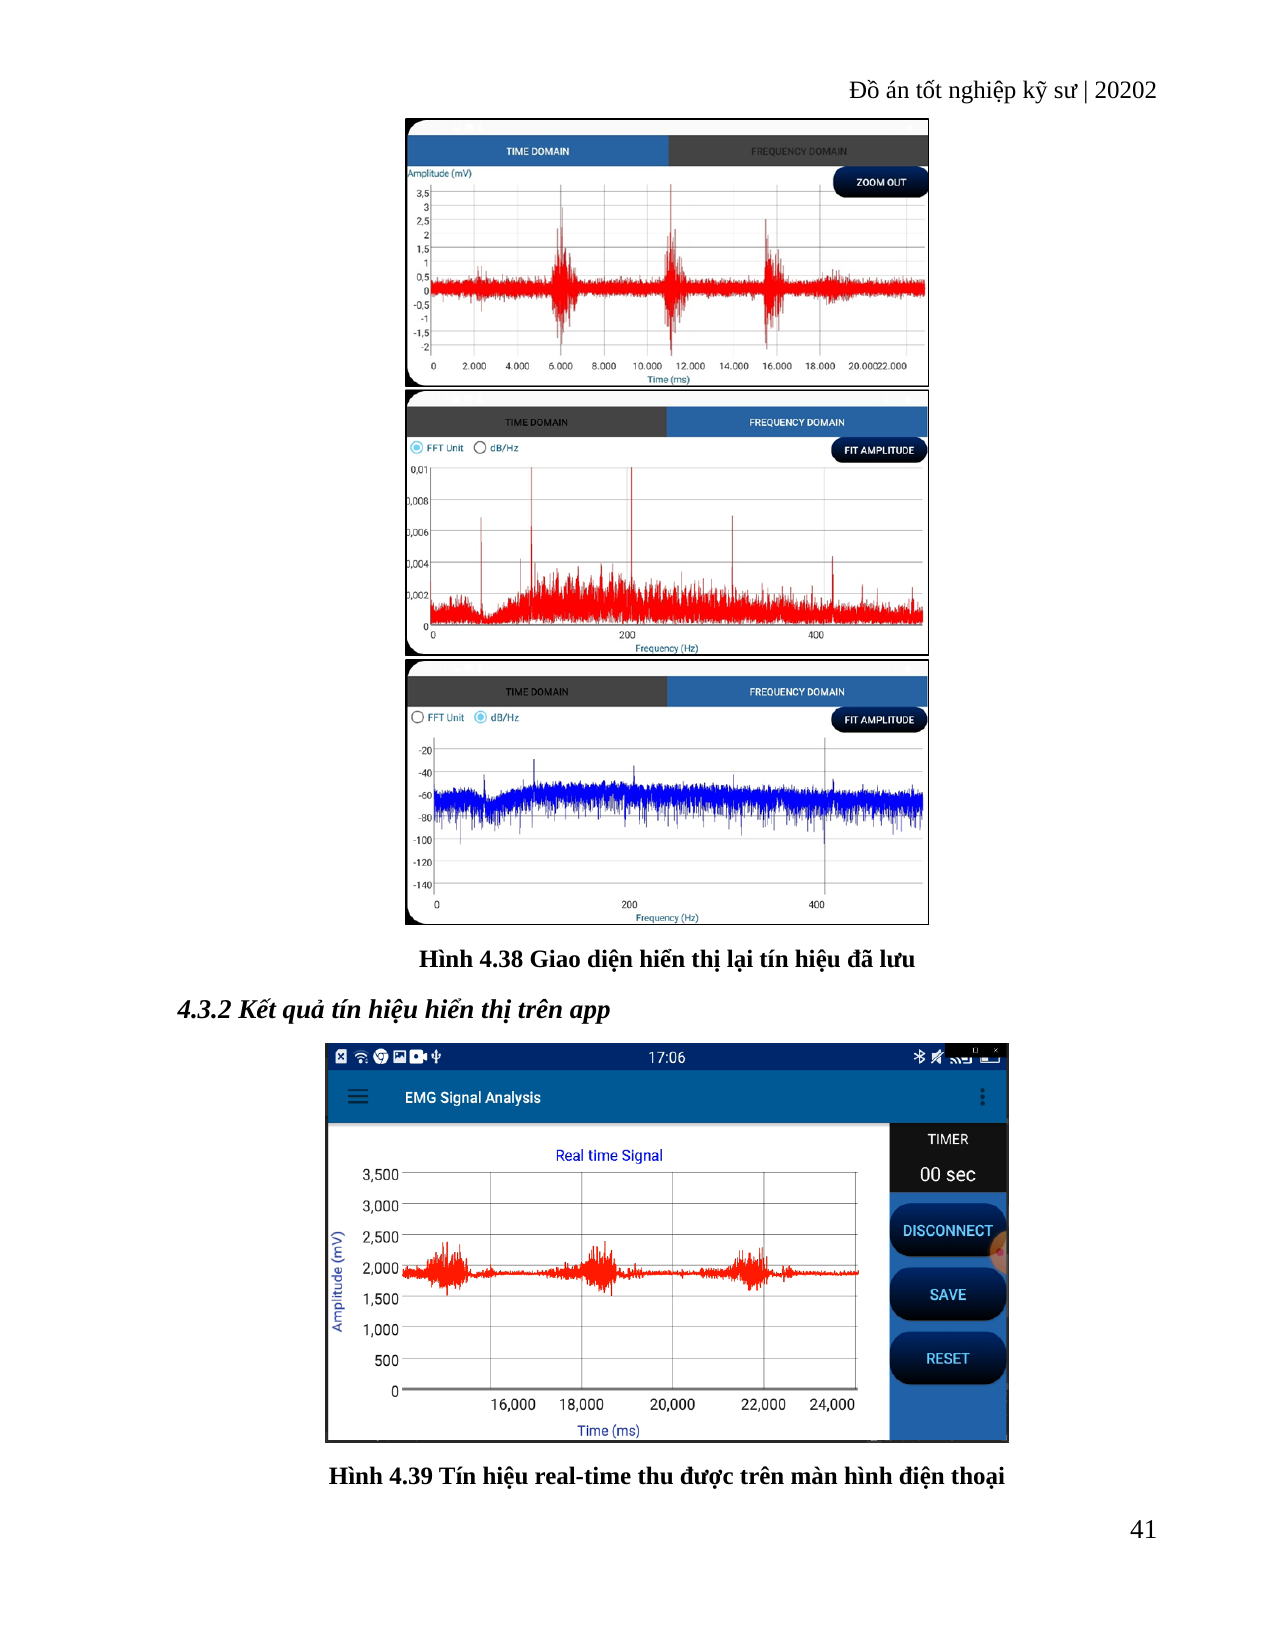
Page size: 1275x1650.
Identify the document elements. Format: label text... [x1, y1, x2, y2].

subtitle Kết quả tín hiệu hiển thị trên app [177, 993, 1157, 1024]
picture [325, 1043, 1009, 1443]
picture [405, 118, 929, 925]
